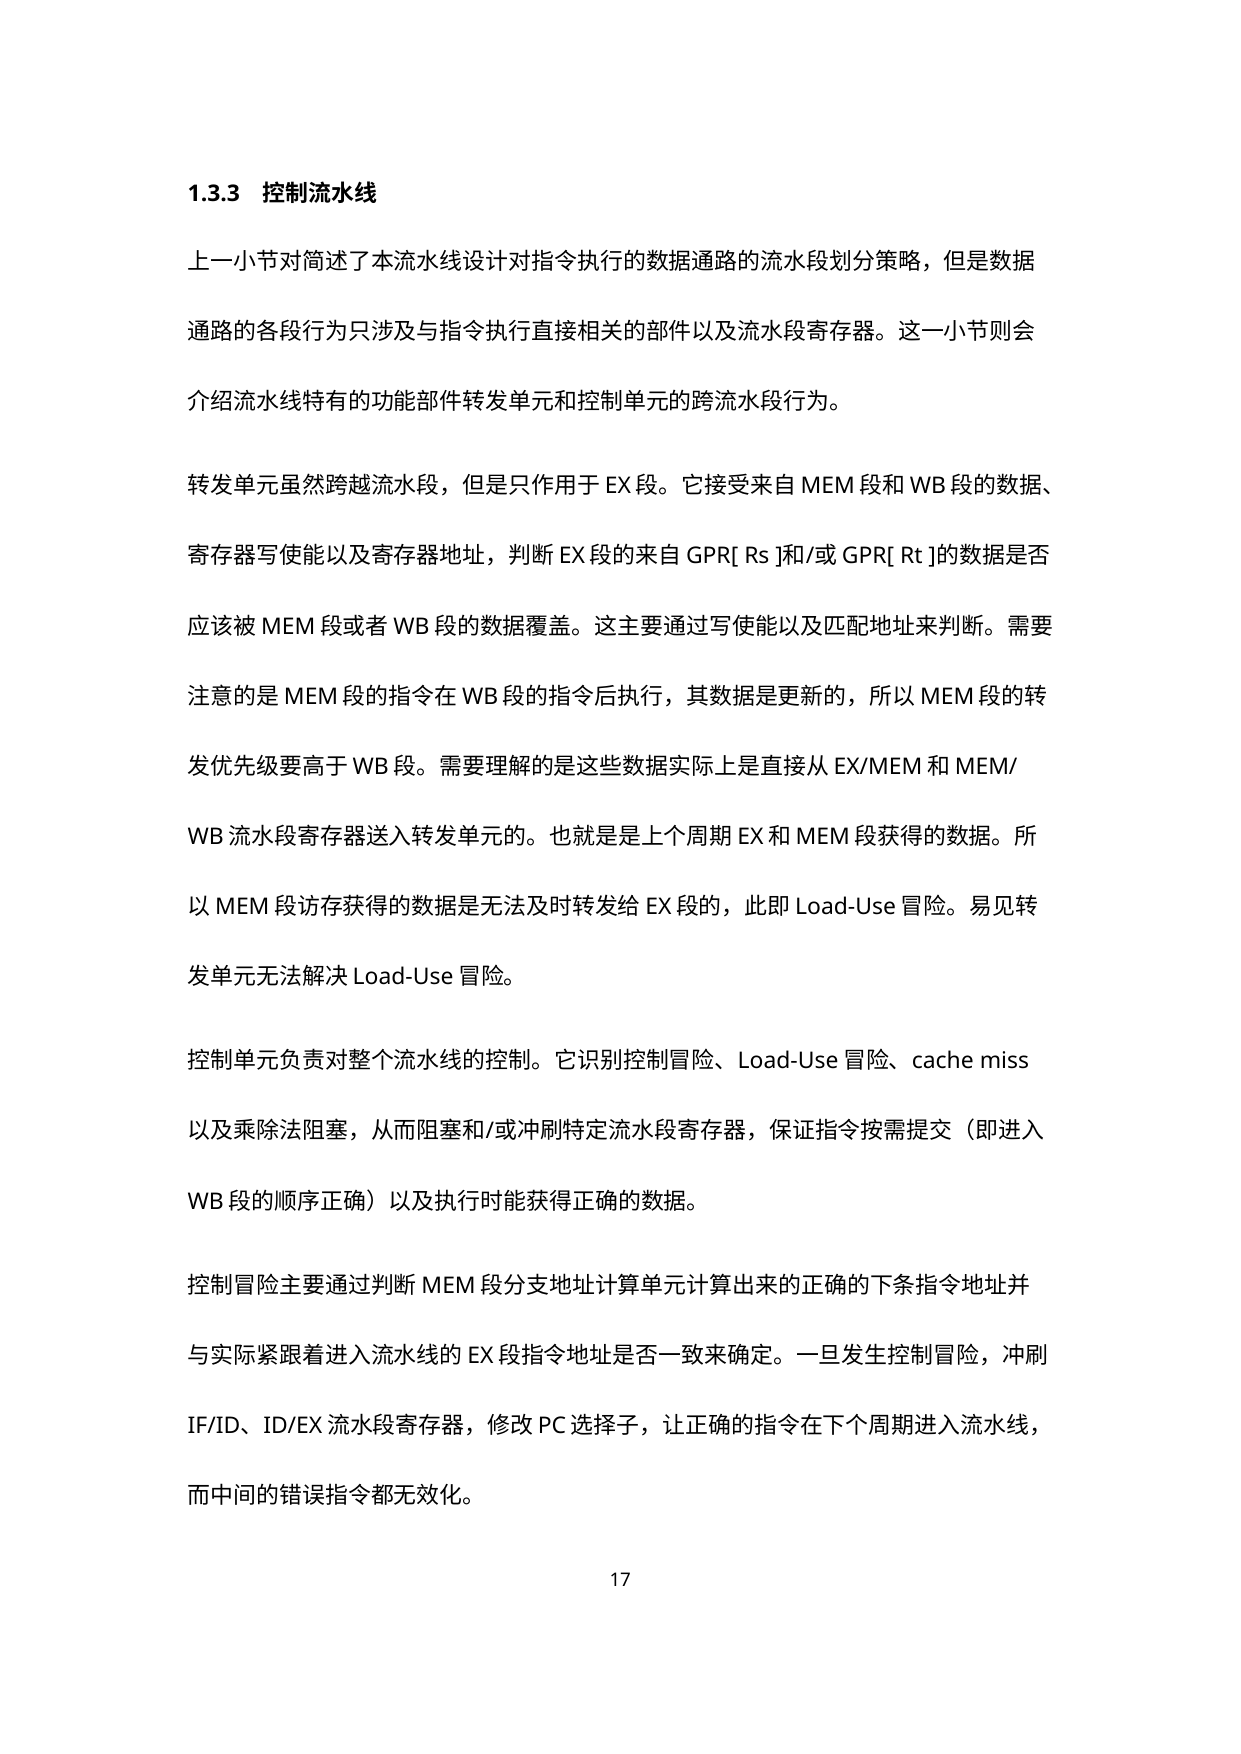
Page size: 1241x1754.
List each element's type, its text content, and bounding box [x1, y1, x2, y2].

text 控制冒险主要通过判断MEM段分支地址计算单元计算出来的正确的下条指令地址并与实际紧跟着进入流水线的EX段指令地址是否一致来确定。一旦发生控制冒险，冲刷IF/ID、ID/EX流水段寄存器，修改PC选择子，让正确的指令在下个周期进入流水线，而中间的错误指令都无效化。 [187, 1251, 1053, 1526]
text 上一小节对简述了本流水线设计对指令执行的数据通路的流水段划分策略，但是数据通路的各段行为只涉及与指令执行直接相关的部件以及流水段寄存器。这一小节则会介绍流水线特有的功能部件转发单元和控制单元的跨流水段行为。 [187, 227, 1053, 432]
text 控制单元负责对整个流水线的控制。它识别控制冒险、Load-Use冒险、cache miss以及乘除法阻塞，从而阻塞和/或冲刷特定流水段寄存器，保证指令按需提交（即进入WB段的顺序正确）以及执行时能获得正确的数据。 [187, 1026, 1053, 1232]
subtitle 控制流水线 [187, 159, 1053, 224]
text 转发单元虽然跨越流水段，但是只作用于EX段。它接受来自MEM段和WB段的数据、寄存器写使能以及寄存器地址，判断EX段的来自GPR[ Rs ]和/或GPR[ Rt ]的数据是否应该被MEM段或者WB段的数据覆盖。这主要通过写使能以及匹配地址来判断。需要注意的是MEM段的指令在WB段的指令后执行，其数据是更新的，所以MEM段的转发优先级要高于WB段。需要理解的是这些数据实际上是直接从EX/MEM和MEM/WB流水段寄存器送入转发单元的。也就是是上个周期EX和MEM段获得的数据。所以MEM段访存获得的数据是无法及时转发给EX段的，此即Load-Use冒险。易见转发单元无法解决Load-Use冒险。 [187, 451, 1053, 1007]
